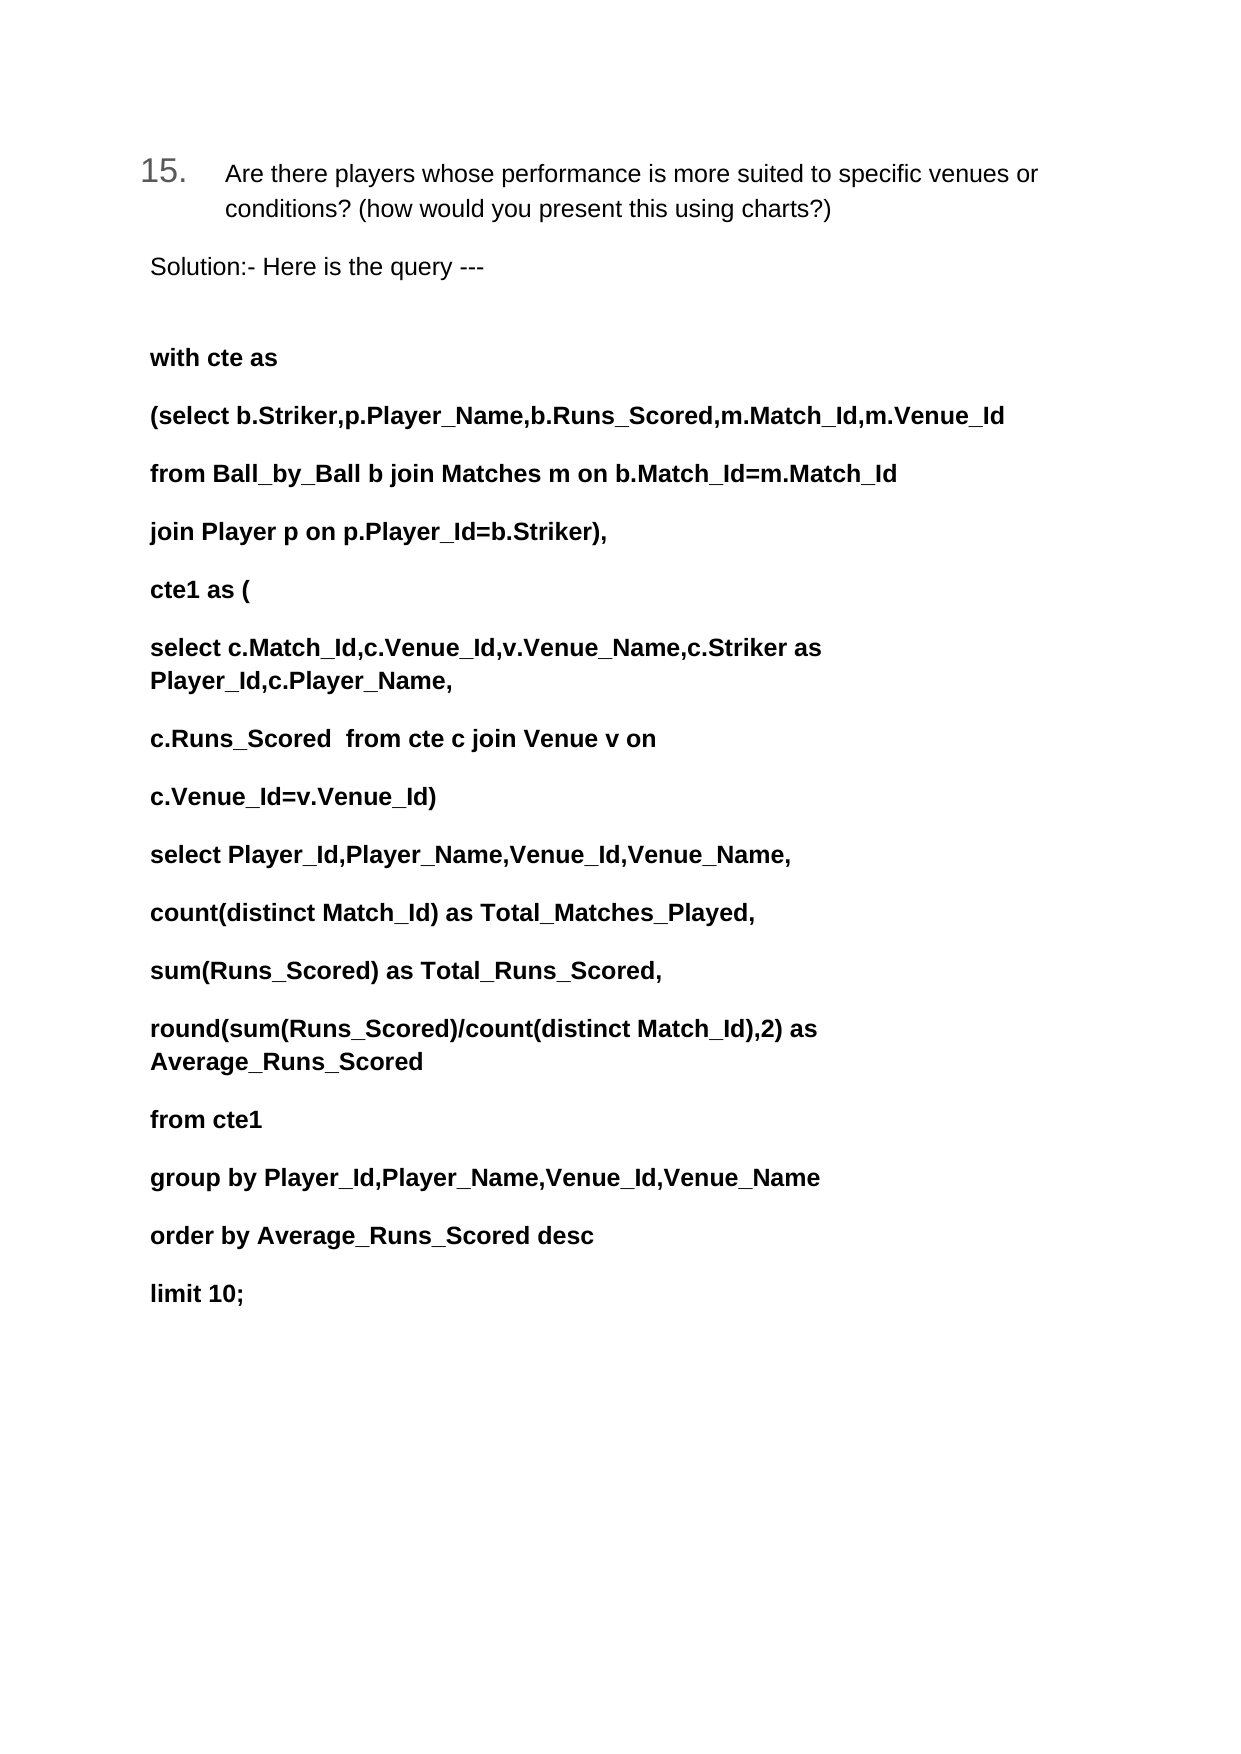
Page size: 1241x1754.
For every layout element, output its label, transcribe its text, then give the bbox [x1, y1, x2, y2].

text select c.Match_Id,c.Venue_Id,v.Venue_Name,c.Striker as Player_Id,c.Player_Name, [150, 633, 1090, 695]
text Solution:- Here is the query --- [150, 252, 1090, 281]
text round(sum(Runs_Scored)/count(distinct Match_Id),2) as Average_Runs_Scored [150, 1014, 1090, 1076]
text join Player p on p.Player_Id=b.Striker), [150, 517, 1090, 546]
text c.Runs_Scored from cte c join Venue v on [150, 724, 1090, 753]
text from cte1 [150, 1105, 1090, 1134]
text count(distinct Match_Id) as Total_Matches_Played, [150, 898, 1090, 927]
list Are there players whose performance is more suited to specific venues or conditions? (how would you present this using charts?) [187, 150, 1090, 223]
text with cte as [150, 343, 1090, 372]
text group by Player_Id,Player_Name,Venue_Id,Venue_Name [150, 1163, 1090, 1192]
text sum(Runs_Scored) as Total_Runs_Scored, [150, 956, 1090, 985]
text (select b.Striker,p.Player_Name,b.Runs_Scored,m.Match_Id,m.Venue_Id [150, 401, 1090, 430]
text limit 10; [150, 1279, 1090, 1308]
text c.Venue_Id=v.Venue_Id) [150, 782, 1090, 811]
text order by Average_Runs_Scored desc [150, 1221, 1090, 1250]
text select Player_Id,Player_Name,Venue_Id,Venue_Name, [150, 840, 1090, 869]
text cte1 as ( [150, 575, 1090, 604]
text from Ball_by_Ball b join Matches m on b.Match_Id=m.Match_Id [150, 459, 1090, 488]
